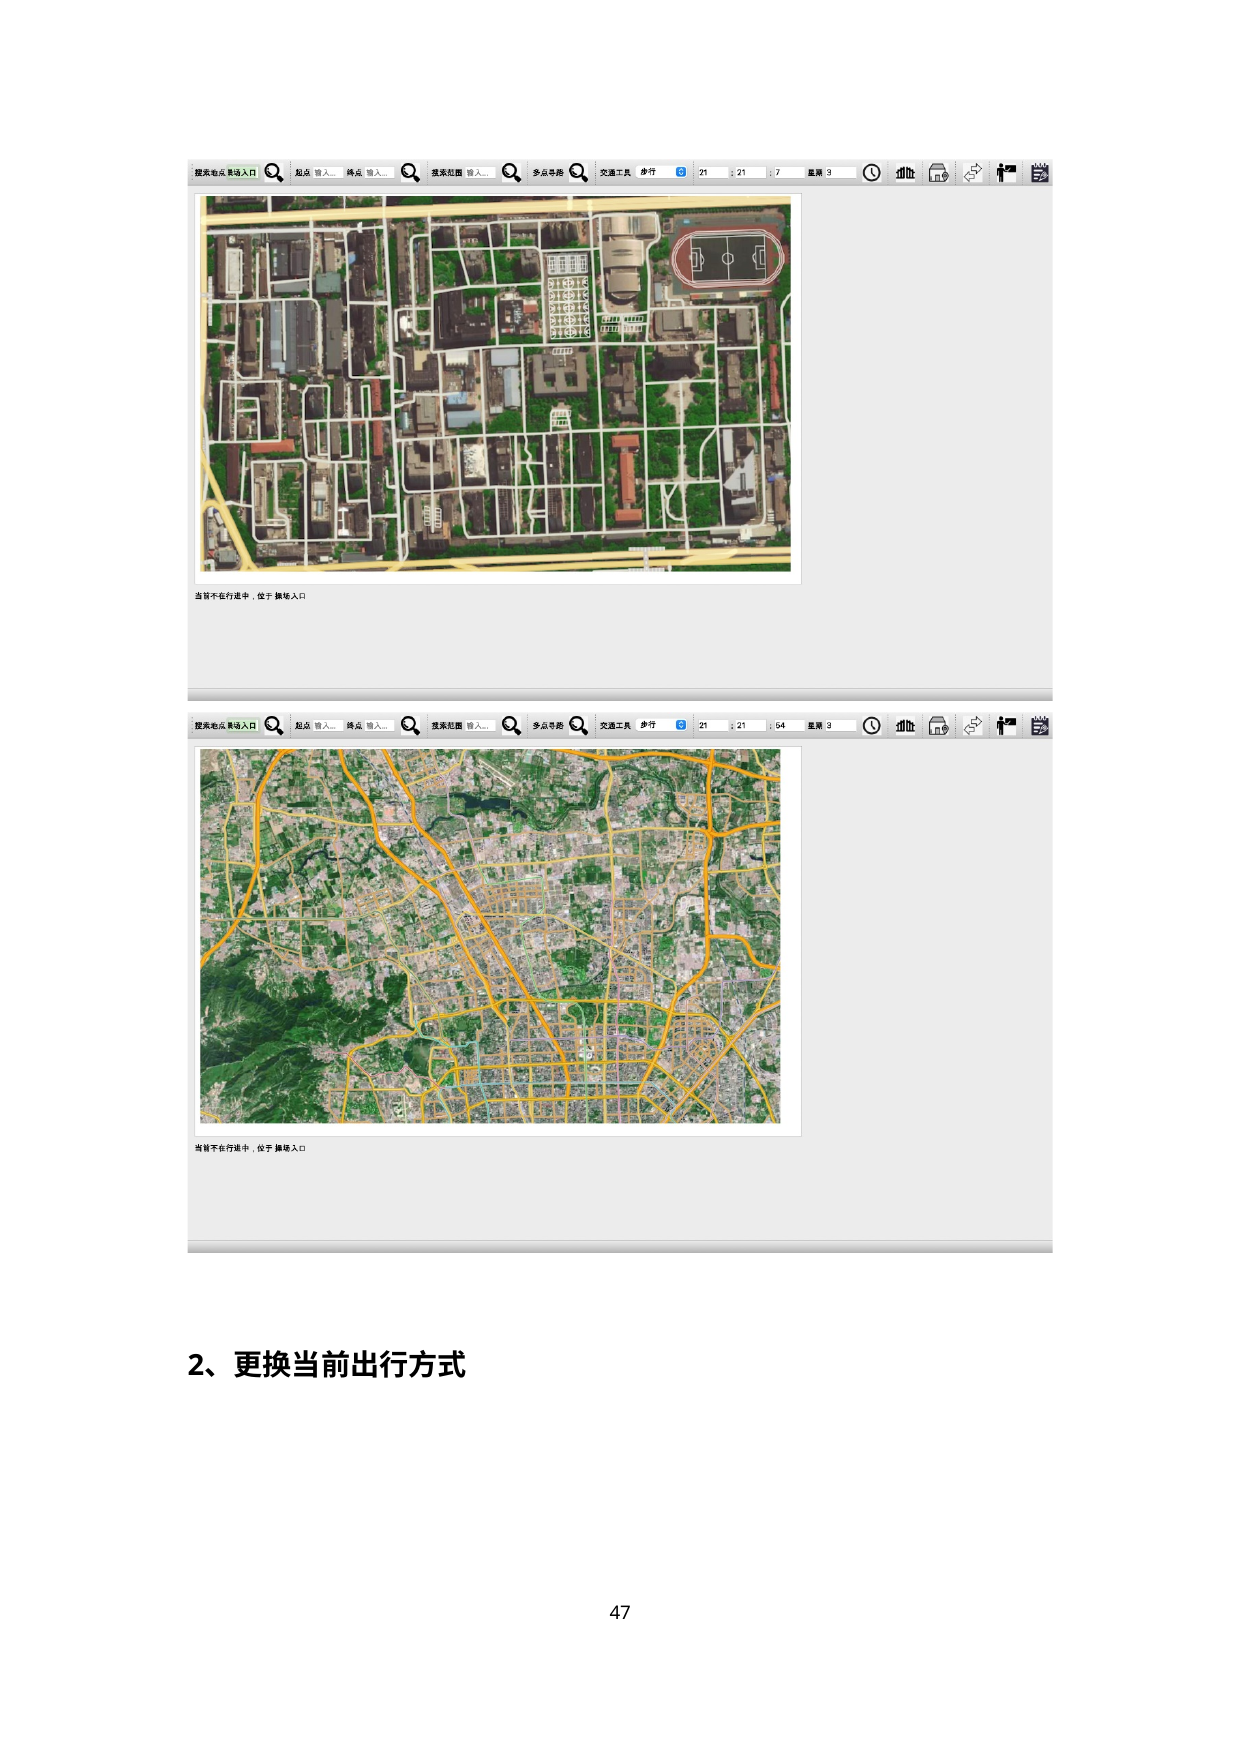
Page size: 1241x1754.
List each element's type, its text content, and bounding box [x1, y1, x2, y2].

picture [187, 712, 1053, 1253]
text 2、更换当前出行方式 [187, 1330, 1053, 1395]
picture [187, 159, 1053, 701]
